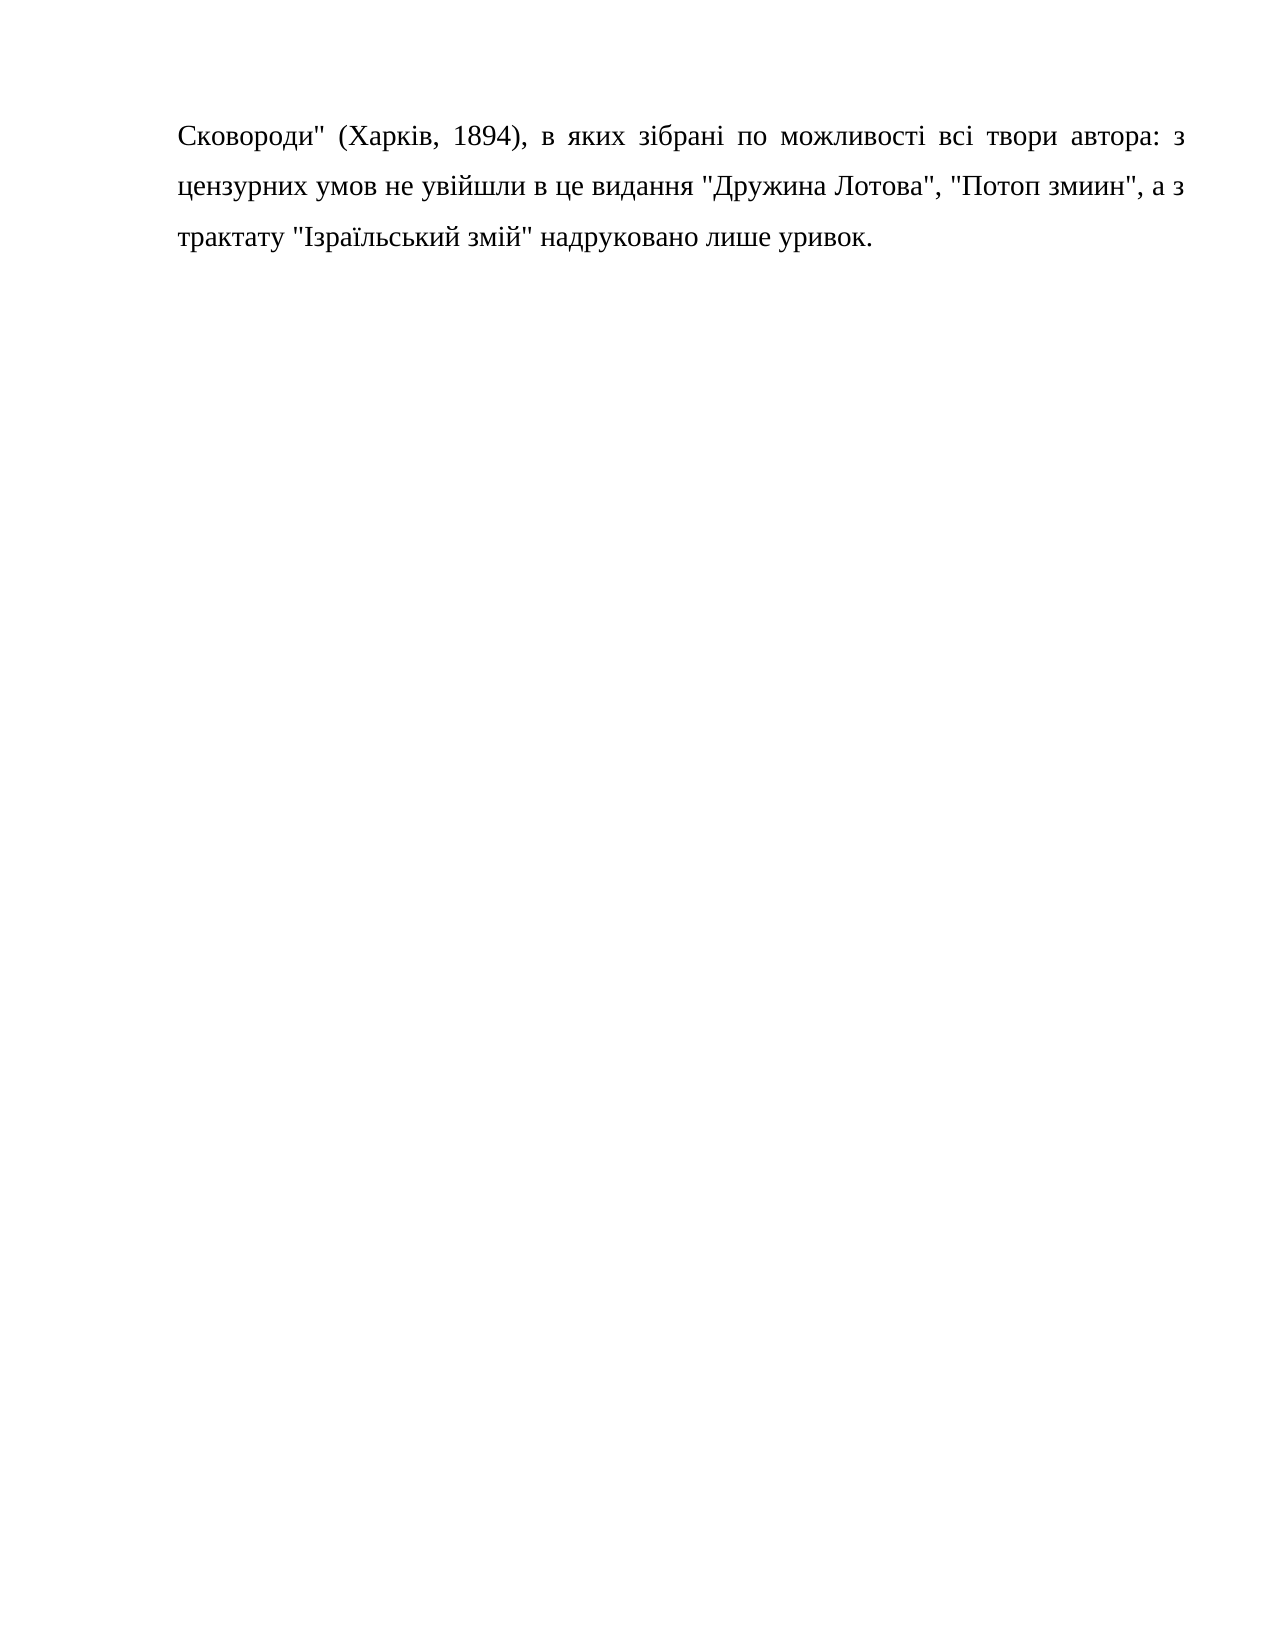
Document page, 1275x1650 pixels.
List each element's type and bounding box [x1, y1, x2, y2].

text [177, 118, 1186, 252]
